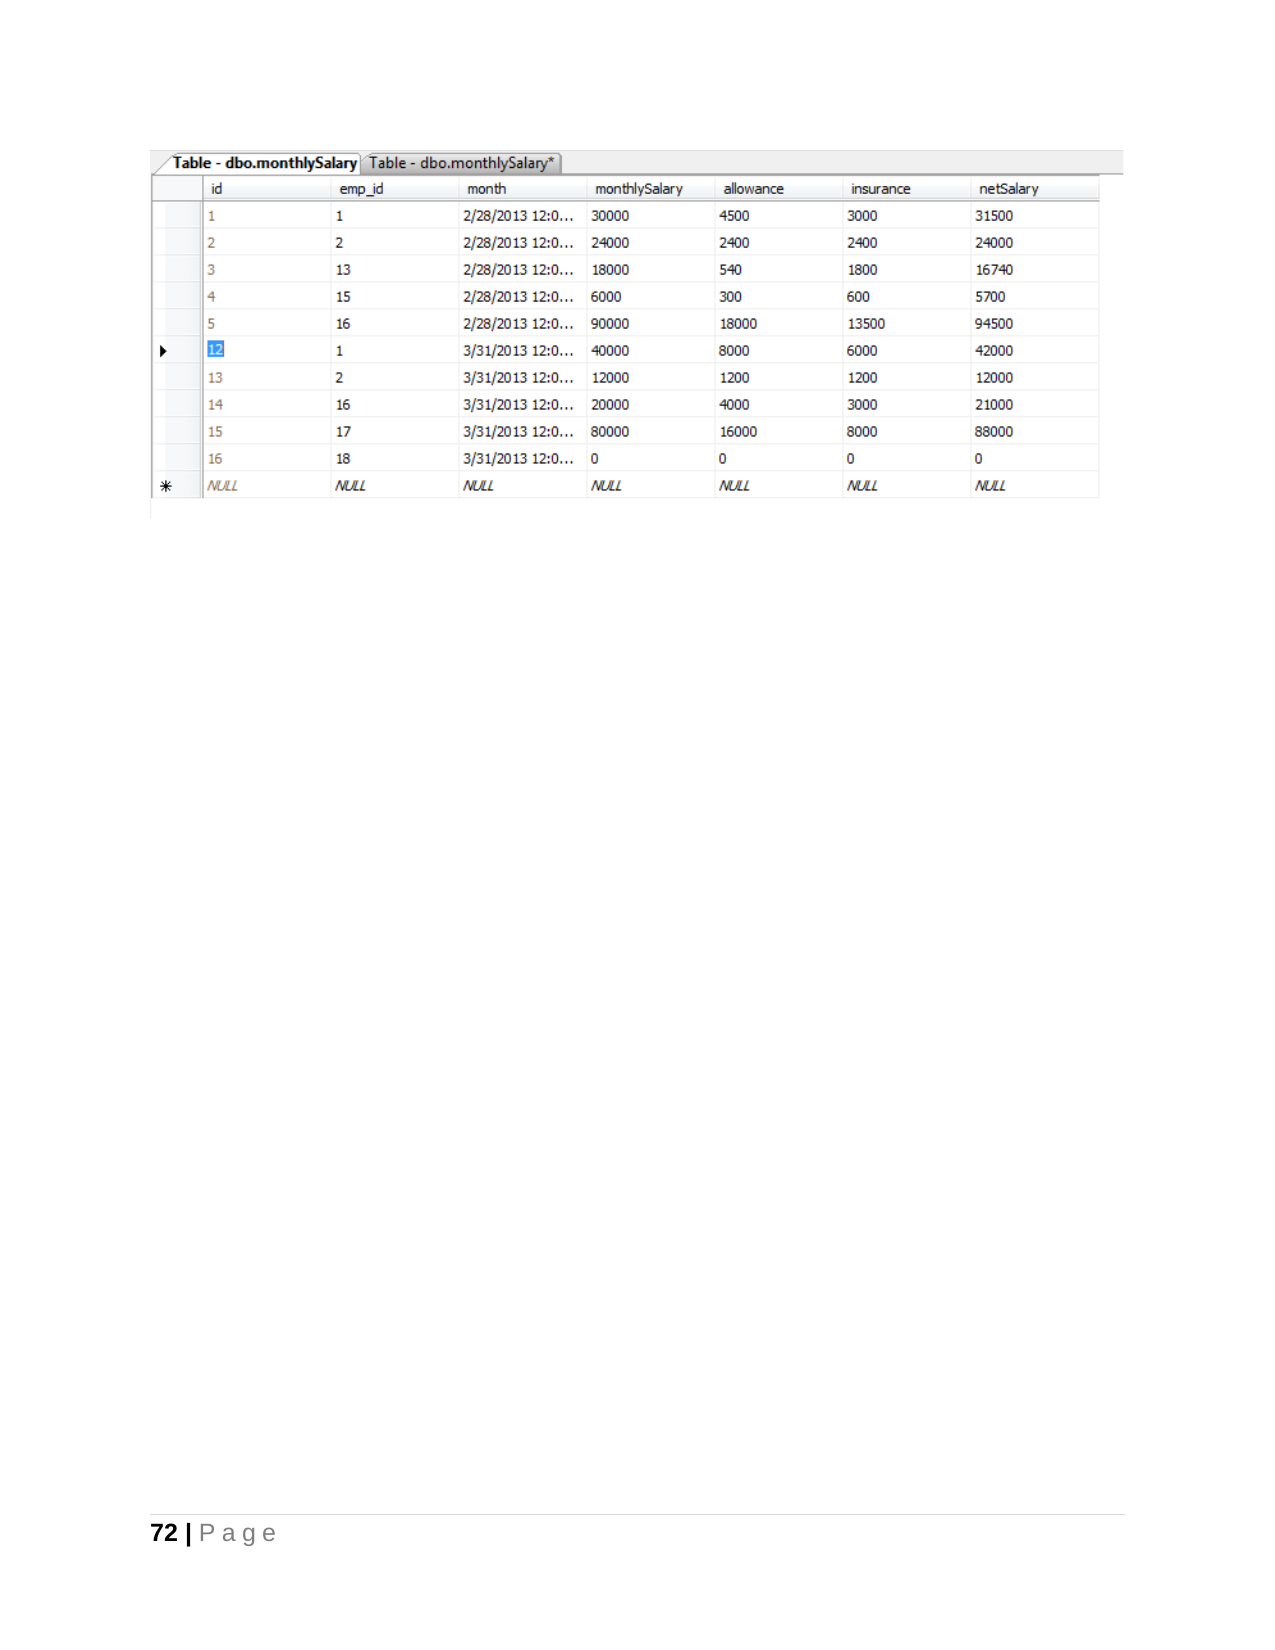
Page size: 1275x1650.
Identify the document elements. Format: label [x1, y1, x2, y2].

picture [150, 150, 1124, 519]
